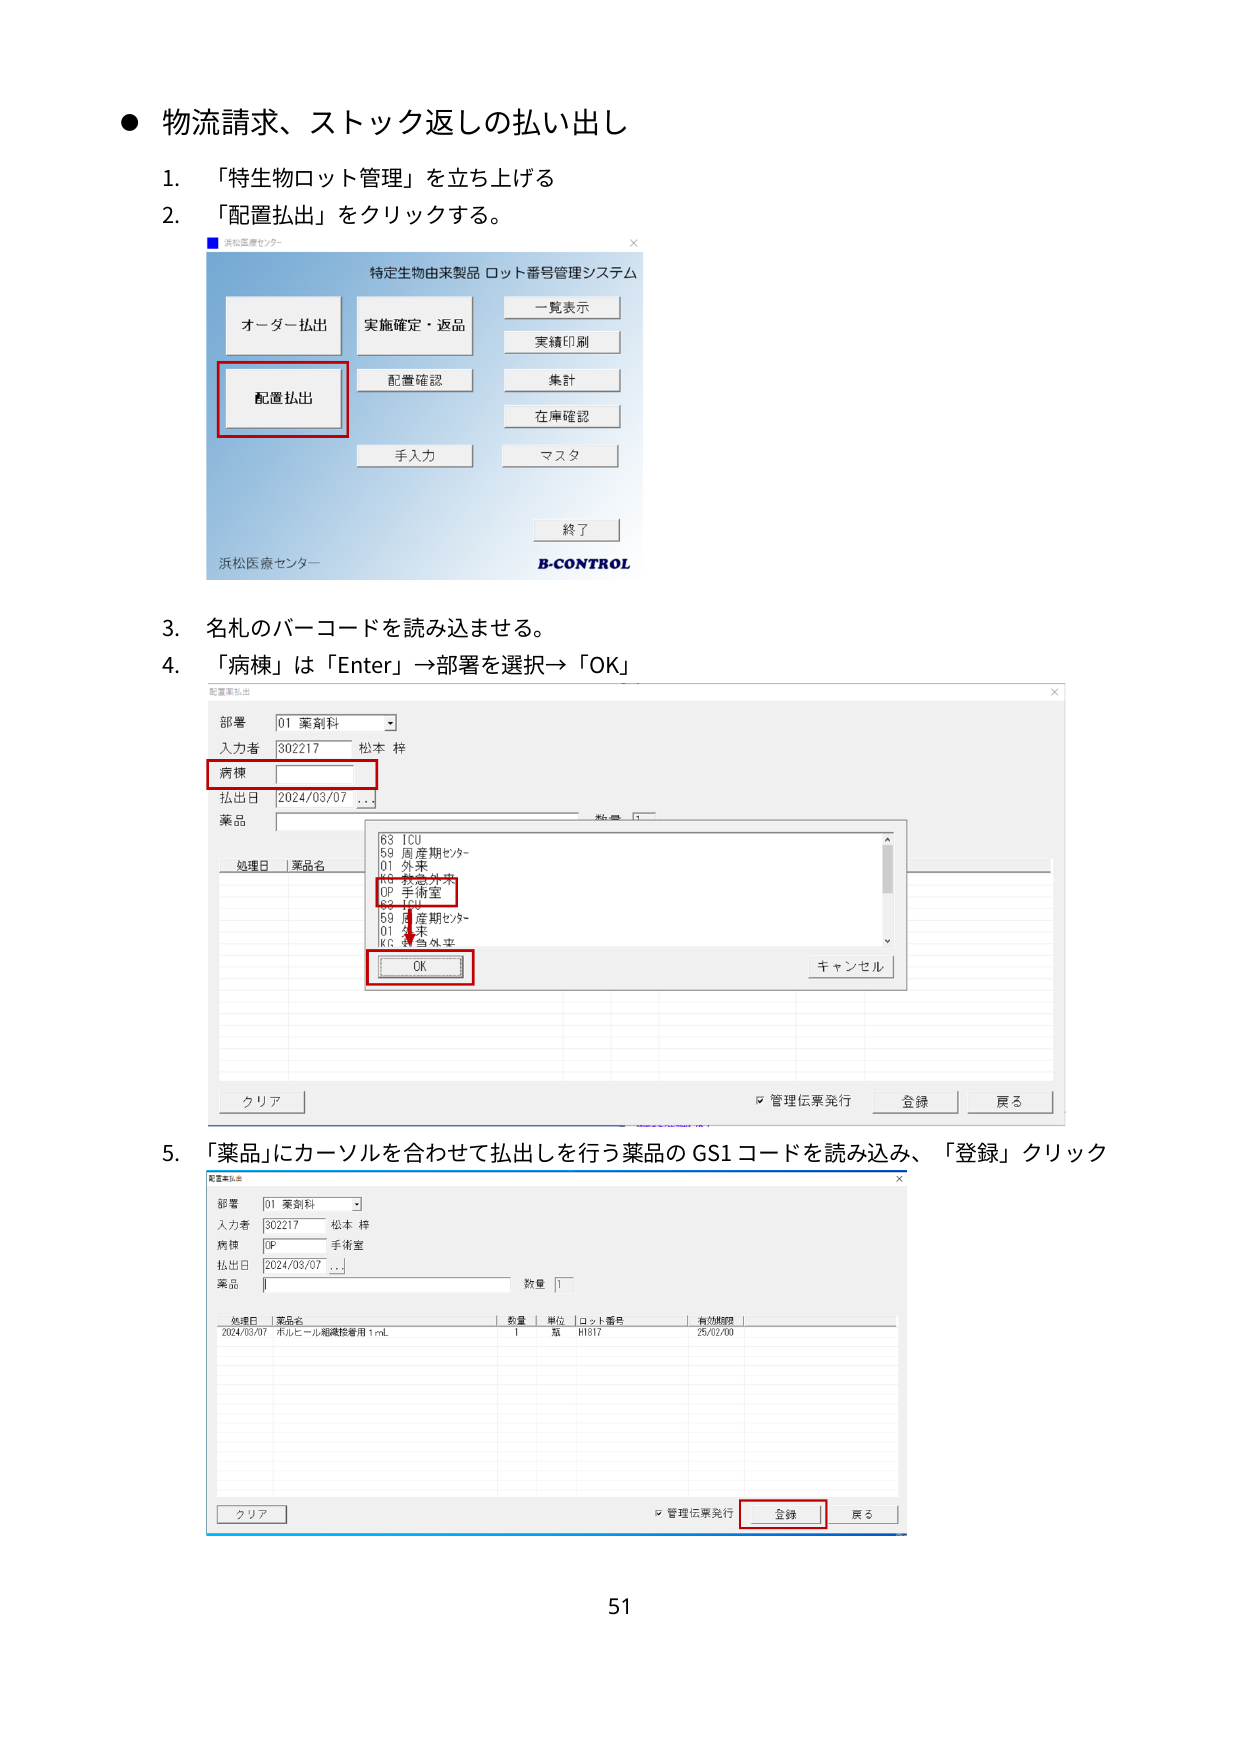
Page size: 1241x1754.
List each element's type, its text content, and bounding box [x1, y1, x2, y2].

list ｢薬品｣にカーソルを合わせて払出しを行う薬品のGS1コードを読み込み、「登録」クリック [162, 1133, 1165, 1171]
picture [206, 683, 1066, 1127]
picture [206, 1170, 907, 1536]
picture [206, 233, 644, 580]
list 名札のバーコードを読み込ませる。 [162, 608, 1165, 646]
list 「配置払出」をクリックする。 [162, 196, 1165, 233]
list 「病棟」は「Enter」→部署を選択→「OK」 [162, 646, 1165, 683]
list 物流請求、ストック返しの払い出し [119, 83, 1165, 158]
list 「特生物ロット管理」を立ち上げる [162, 158, 1165, 196]
